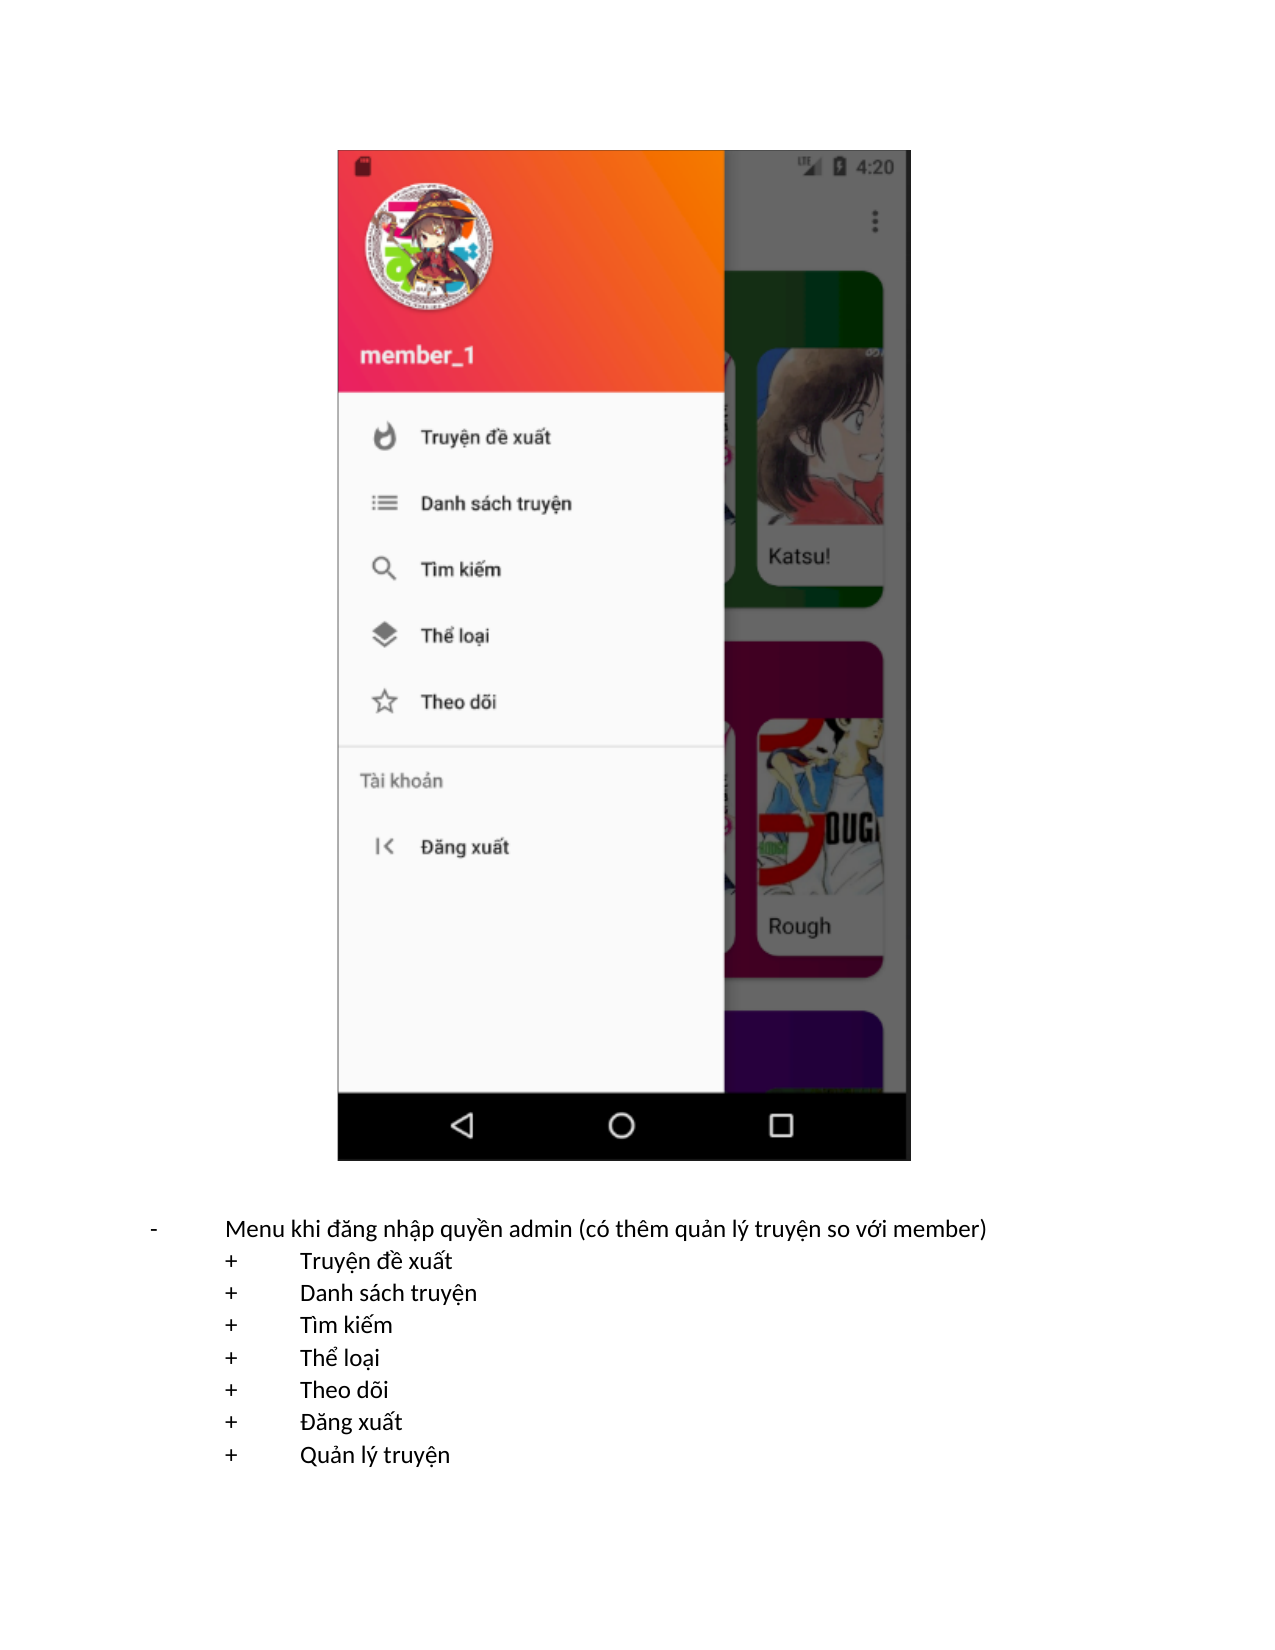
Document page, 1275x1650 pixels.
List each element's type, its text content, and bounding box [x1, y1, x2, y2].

text - Menu khi đăng nhập quyền admin (có thêm quản lý truyện so với member) + Truyện đề xuất + Danh sách truyện + Tìm kiếm + Thể loại + Theo dõi + Đăng xuất + Quản lý truyện [150, 1213, 1125, 1469]
picture [337, 150, 911, 1161]
